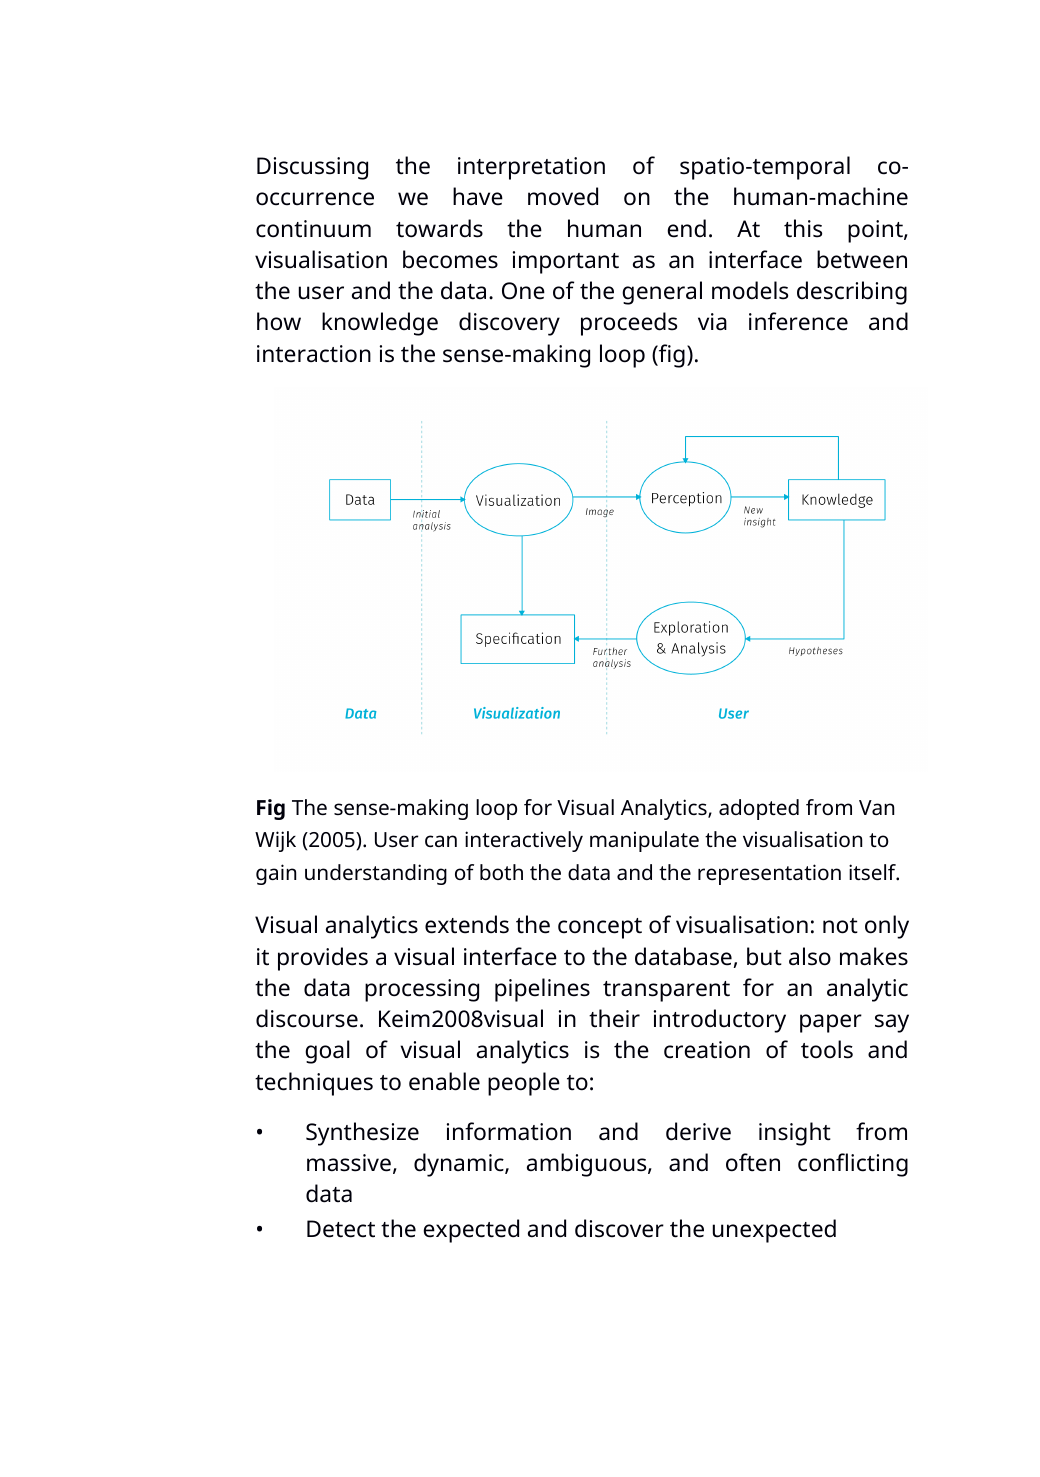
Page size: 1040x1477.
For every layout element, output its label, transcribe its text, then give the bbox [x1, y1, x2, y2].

list Detect the expected and discover the unexpected [255, 1213, 910, 1244]
text Fig The sense-making loop for Visual Analytics, adopted from Van Wijk (2005). User can interactively manipulate the visualisation to gain understanding of both the data and the representation itself. [255, 793, 910, 886]
list Synthesize information and derive insight from massive, dynamic, ambiguous, and often conflicting data [255, 1115, 910, 1209]
picture [274, 387, 929, 772]
text Visual analytics extends the concept of visualisation: not only it provides a visual interface to the database, but also makes the data processing pipelines transparent for an analytic discourse. Keim2008visual in their introductory paper say the goal of visual analytics is the creation of tools and techniques to enable people to: [255, 909, 910, 1097]
text Discussing the interpretation of spatio-temporal co-occurrence we have moved on the human-machine continuum towards the human end. At this point, visualisation becomes important as an interface between the user and the data. One of the general models describing how knowledge discovery proceeds via inference and interaction is the sense-making loop (fig). [255, 150, 910, 369]
